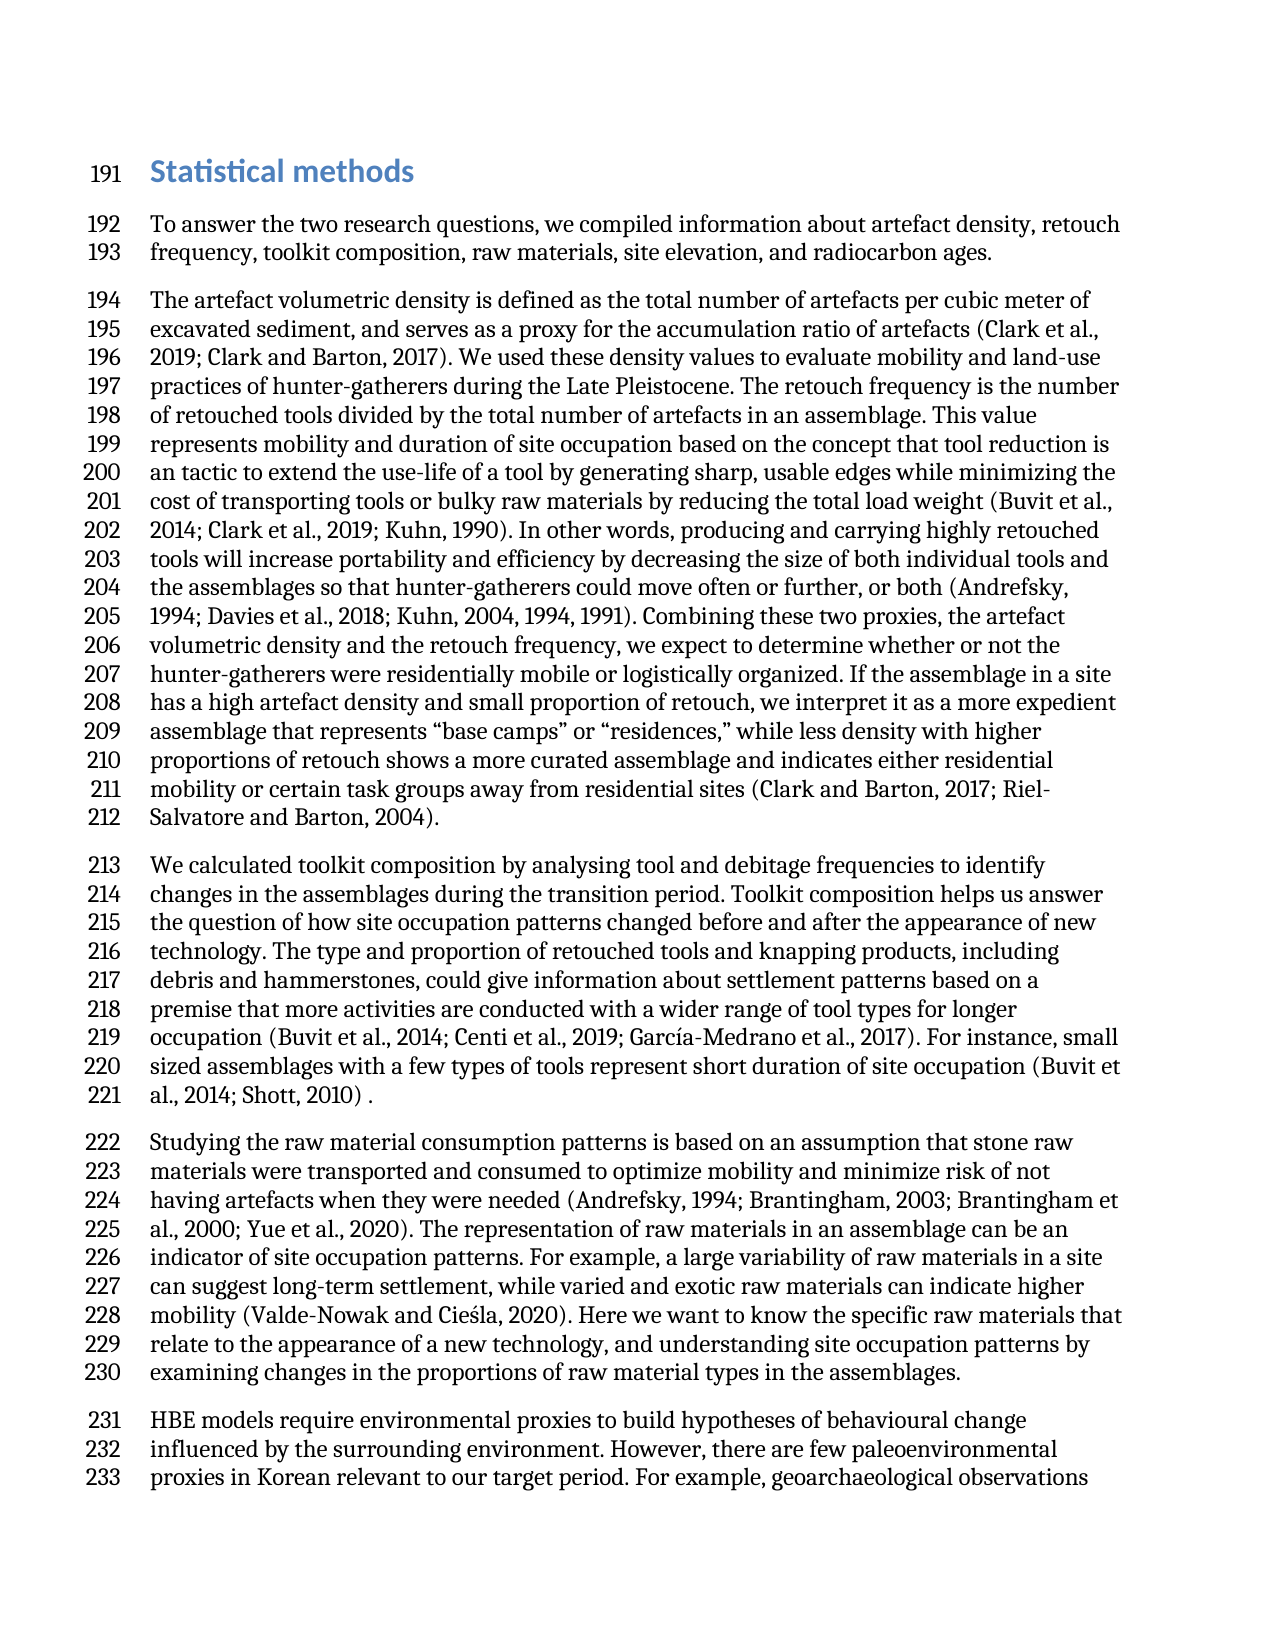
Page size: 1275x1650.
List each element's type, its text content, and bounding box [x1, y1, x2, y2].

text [150, 1406, 1125, 1492]
text We calculated toolkit composition by analysing tool and debitage frequencies to identify changes in the assemblages during the transition period. Toolkit composition helps us answer the question of how site occupation patterns changed before and after the appearance of new technology. The type and proportion of retouched tools and knapping products, including debris and hammerstones, could give information about settlement patterns based on a premise that more activities are conducted with a wider range of tool types for longer occupation (Buvit et al., 2014; Centi et al., 2019; Garcı́a-Medrano et al., 2017). For instance, small sized assemblages with a few types of tools represent short duration of site occupation (Buvit et al., 2014; Shott, 2010) . [150, 851, 1125, 1109]
text To answer the two research questions, we compiled information about artefact density, retouch frequency, toolkit composition, raw materials, site elevation, and radiocarbon ages. [150, 209, 1125, 267]
subtitle Statistical methods [150, 150, 1125, 191]
text The artefact volumetric density is defined as the total number of artefacts per cubic meter of excavated sediment, and serves as a proxy for the accumulation ratio of artefacts (Clark et al., 2019; Clark and Barton, 2017). We used these density values to evaluate mobility and land-use practices of hunter-gatherers during the Late Pleistocene. The retouch frequency is the number of retouched tools divided by the total number of artefacts in an assemblage. This value represents mobility and duration of site occupation based on the concept that tool reduction is an tactic to extend the use-life of a tool by generating sharp, usable edges while minimizing the cost of transporting tools or bulky raw materials by reducing the total load weight (Buvit et al., 2014; Clark et al., 2019; Kuhn, 1990). In other words, producing and carrying highly retouched tools will increase portability and efficiency by decreasing the size of both individual tools and the assemblages so that hunter-gatherers could move often or further, or both (Andrefsky, 1994; Davies et al., 2018; Kuhn, 2004, 1994, 1991). Combining these two proxies, the artefact volumetric density and the retouch frequency, we expect to determine whether or not the hunter-gatherers were residentially mobile or logistically organized. If the assemblage in a site has a high artefact density and small proportion of retouch, we interpret it as a more expedient assemblage that represents “base camps” or “residences,” while less density with higher proportions of retouch shows a more curated assemblage and indicates either residential mobility or certain task groups away from residential sites (Clark and Barton, 2017; Riel-Salvatore and Barton, 2004). [150, 286, 1125, 832]
text Studying the raw material consumption patterns is based on an assumption that stone raw materials were transported and consumed to optimize mobility and minimize risk of not having artefacts when they were needed (Andrefsky, 1994; Brantingham, 2003; Brantingham et al., 2000; Yue et al., 2020). The representation of raw materials in an assemblage can be an indicator of site occupation patterns. For example, a large variability of raw materials in a site can suggest long-term settlement, while varied and exotic raw materials can indicate higher mobility (Valde-Nowak and Cieśla, 2020). Here we want to know the specific raw materials that relate to the appearance of a new technology, and understanding site occupation patterns by examining changes in the proportions of raw material types in the assemblages. [150, 1128, 1125, 1387]
